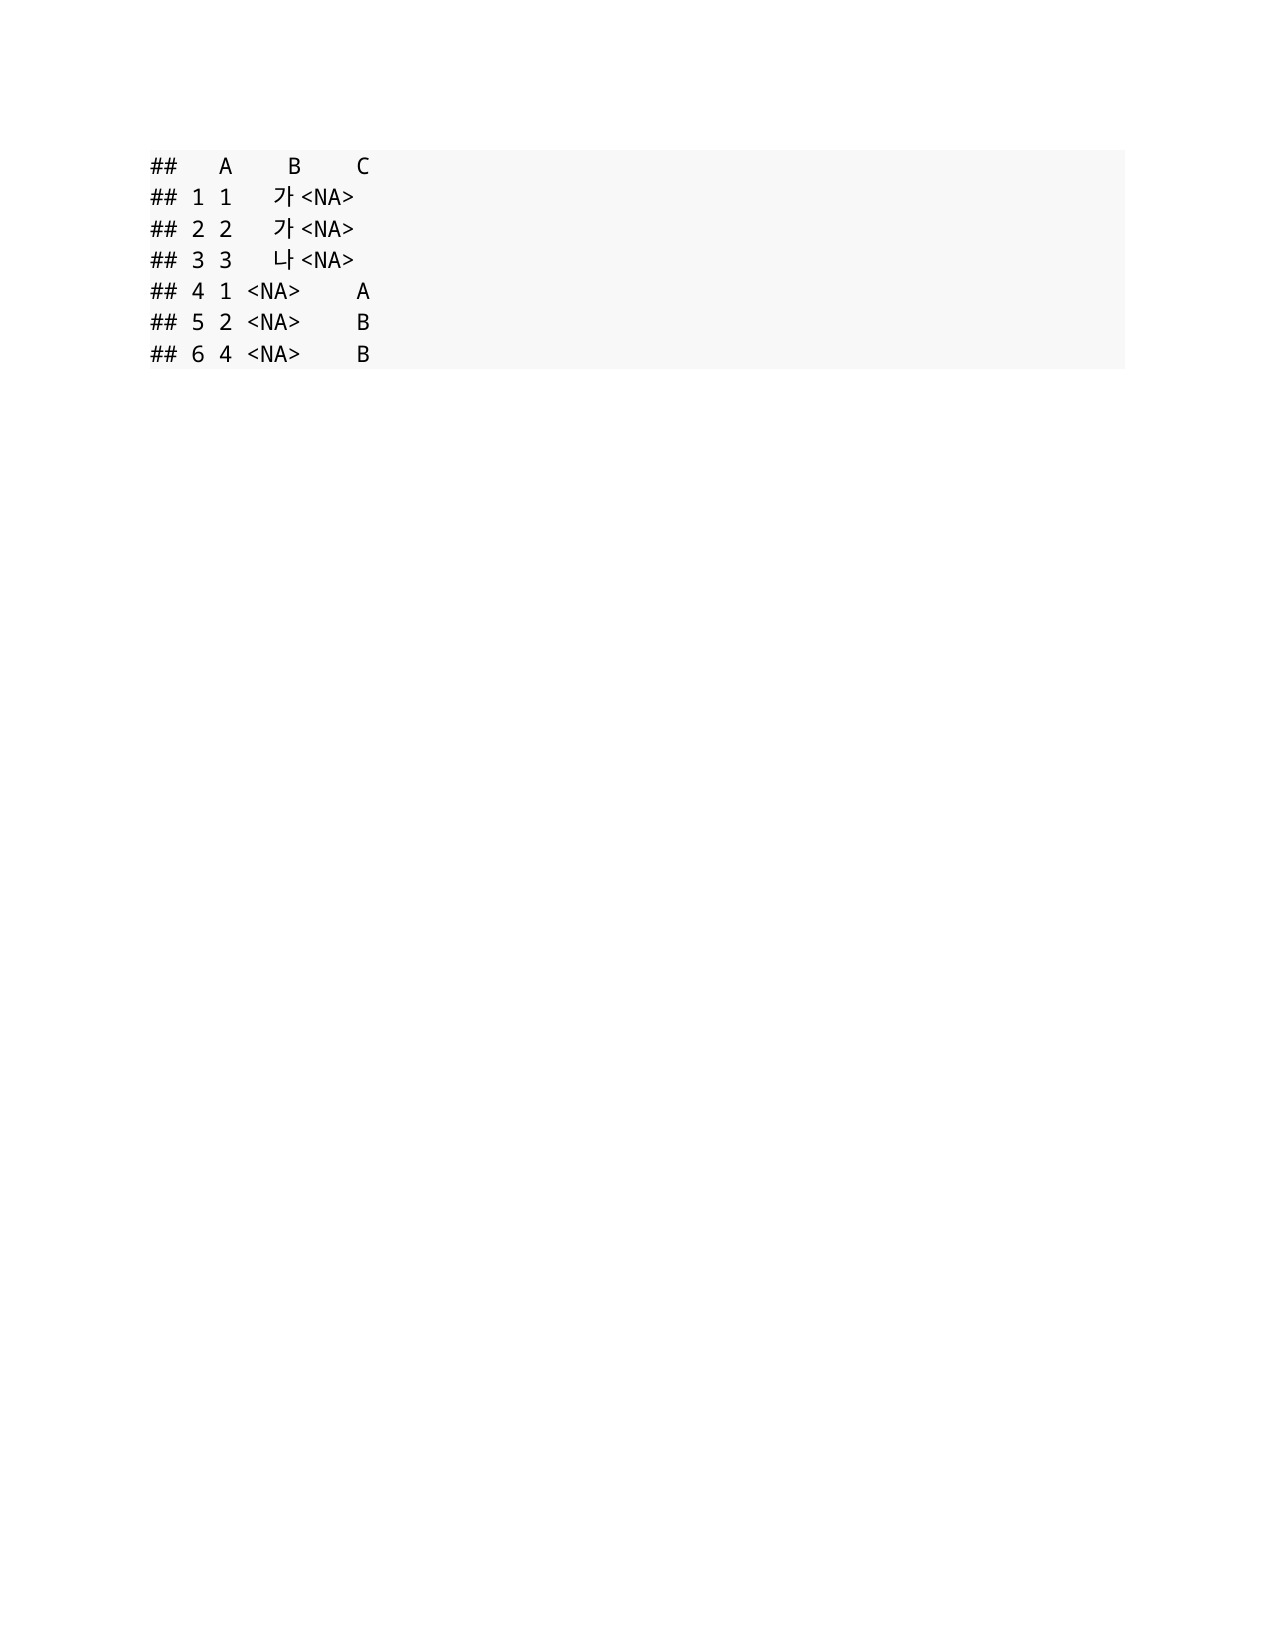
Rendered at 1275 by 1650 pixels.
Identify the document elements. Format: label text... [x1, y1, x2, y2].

text ## A B C ## 1 1 가 <NA> ## 2 2 가 <NA> ## 3 3 나 <NA> ## 4 1 <NA> A ## 5 2 <NA> B ## 6 4 <NA> B [150, 150, 1125, 369]
